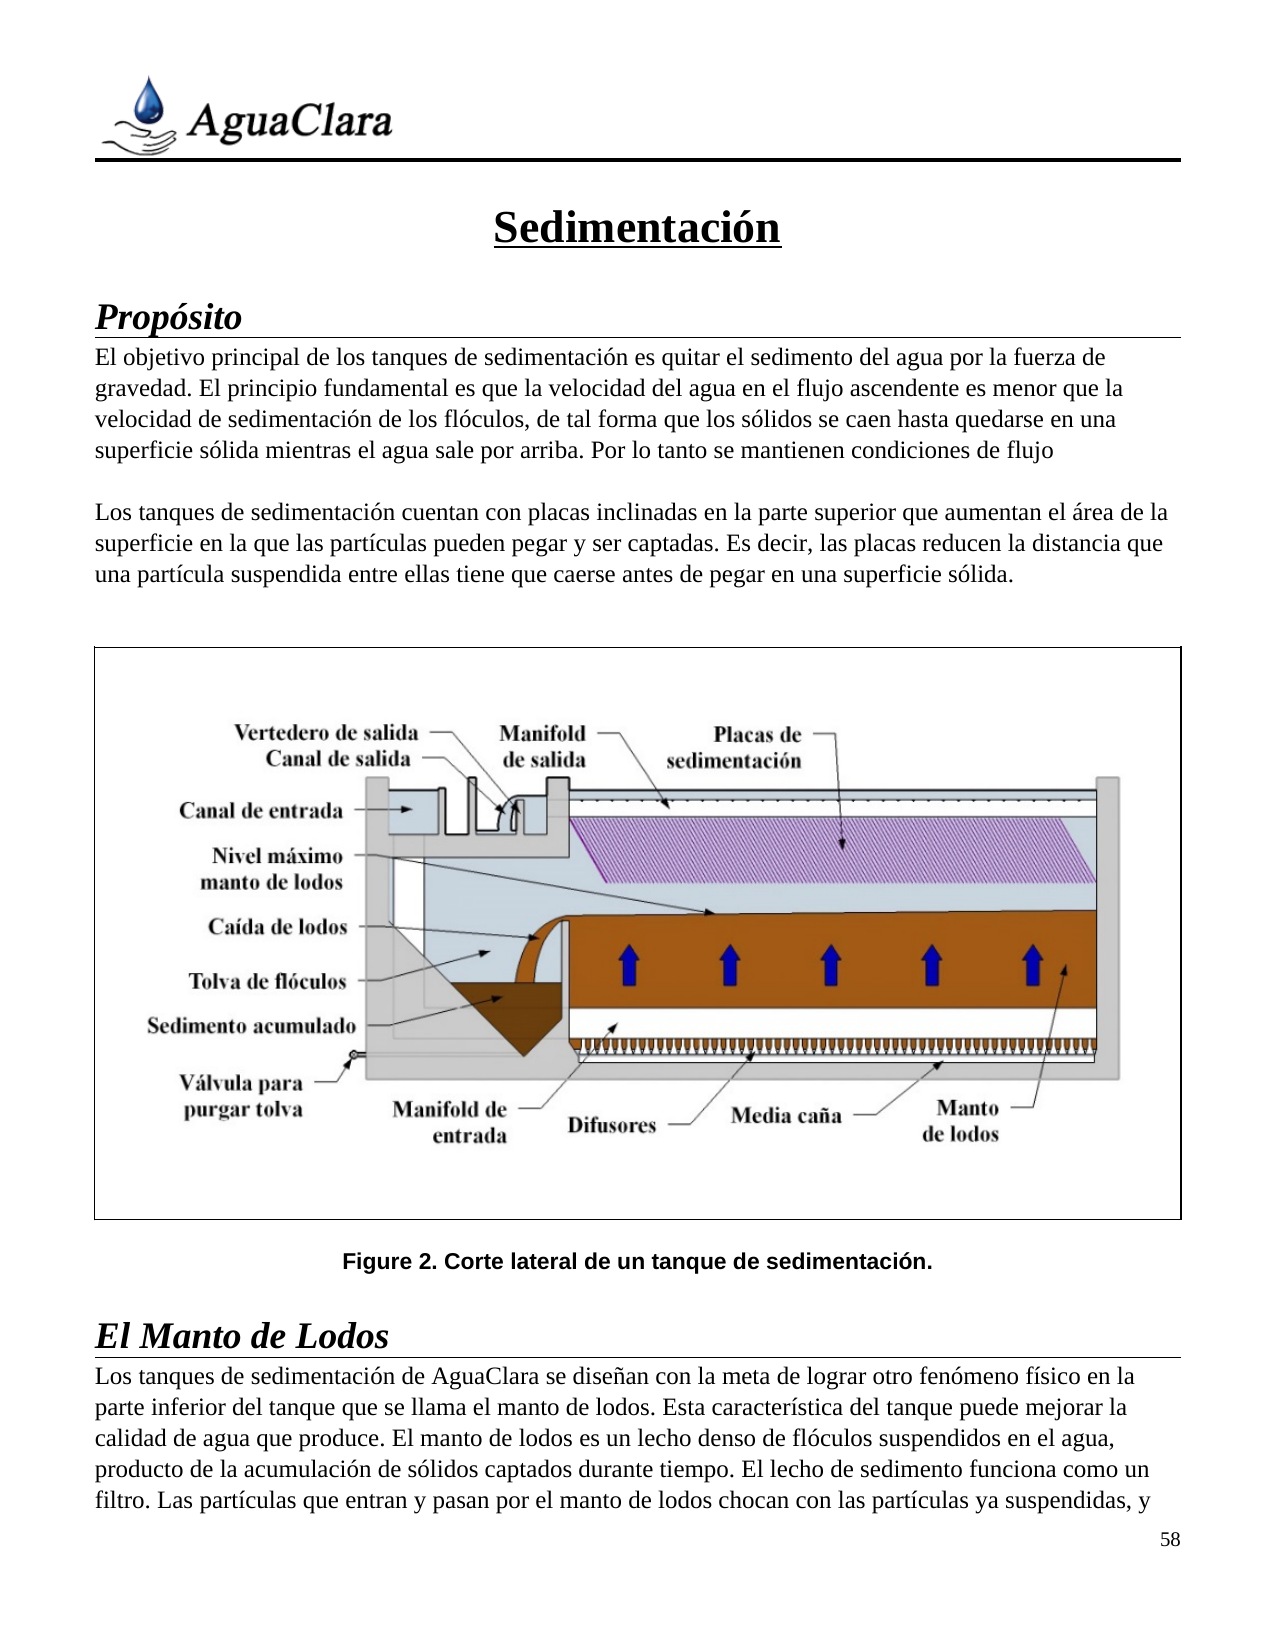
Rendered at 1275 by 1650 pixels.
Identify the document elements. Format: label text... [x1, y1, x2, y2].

text Figure 2. Corte lateral de un tanque de sedimentación. [94, 1248, 1181, 1274]
subtitle El Manto de Lodos [94, 1314, 1181, 1358]
subtitle Propósito [94, 294, 1181, 338]
subtitle Sedimentación [94, 200, 1181, 253]
text El objetivo principal de los tanques de sedimentación es quitar el sedimento del agua por la fuerza de gravedad. El principio fundamental es que la velocidad del agua en el flujo ascendente es menor que la velocidad de sedimentación de los flóculos, de tal forma que los sólidos se caen hasta quedarse en una superficie sólida mientras el agua sale por arriba. Por lo tanto se mantienen condiciones de flujo [94, 342, 1181, 464]
picture [94, 75, 412, 158]
picture [130, 702, 1145, 1161]
text Los tanques de sedimentación cuentan con placas inclinadas en la parte superior que aumentan el área de la superficie en la que las partículas pueden pegar y ser captadas. Es decir, las placas reducen la distancia que una partícula suspendida entre ellas tiene que caerse antes de pegar en una superficie sólida. [94, 497, 1181, 588]
